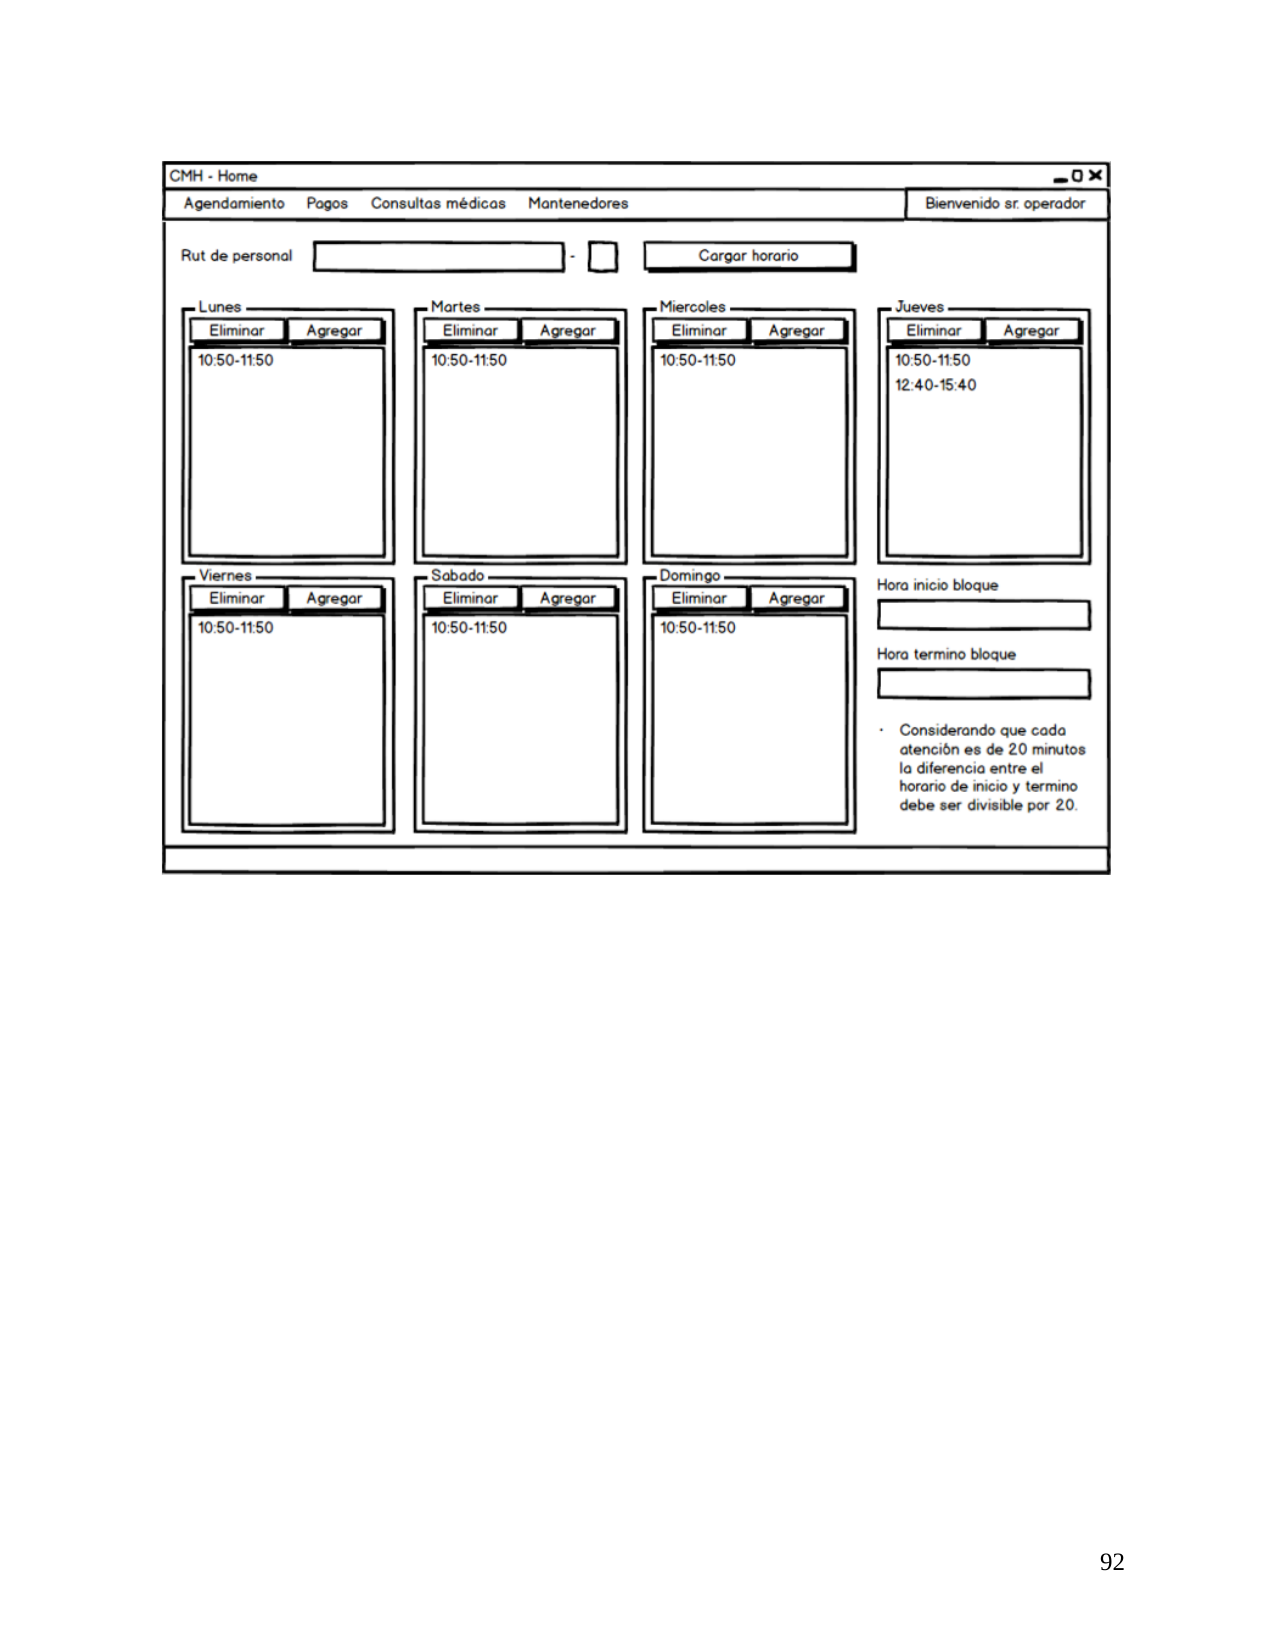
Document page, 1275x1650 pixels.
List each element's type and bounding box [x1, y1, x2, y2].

picture [150, 150, 1123, 903]
